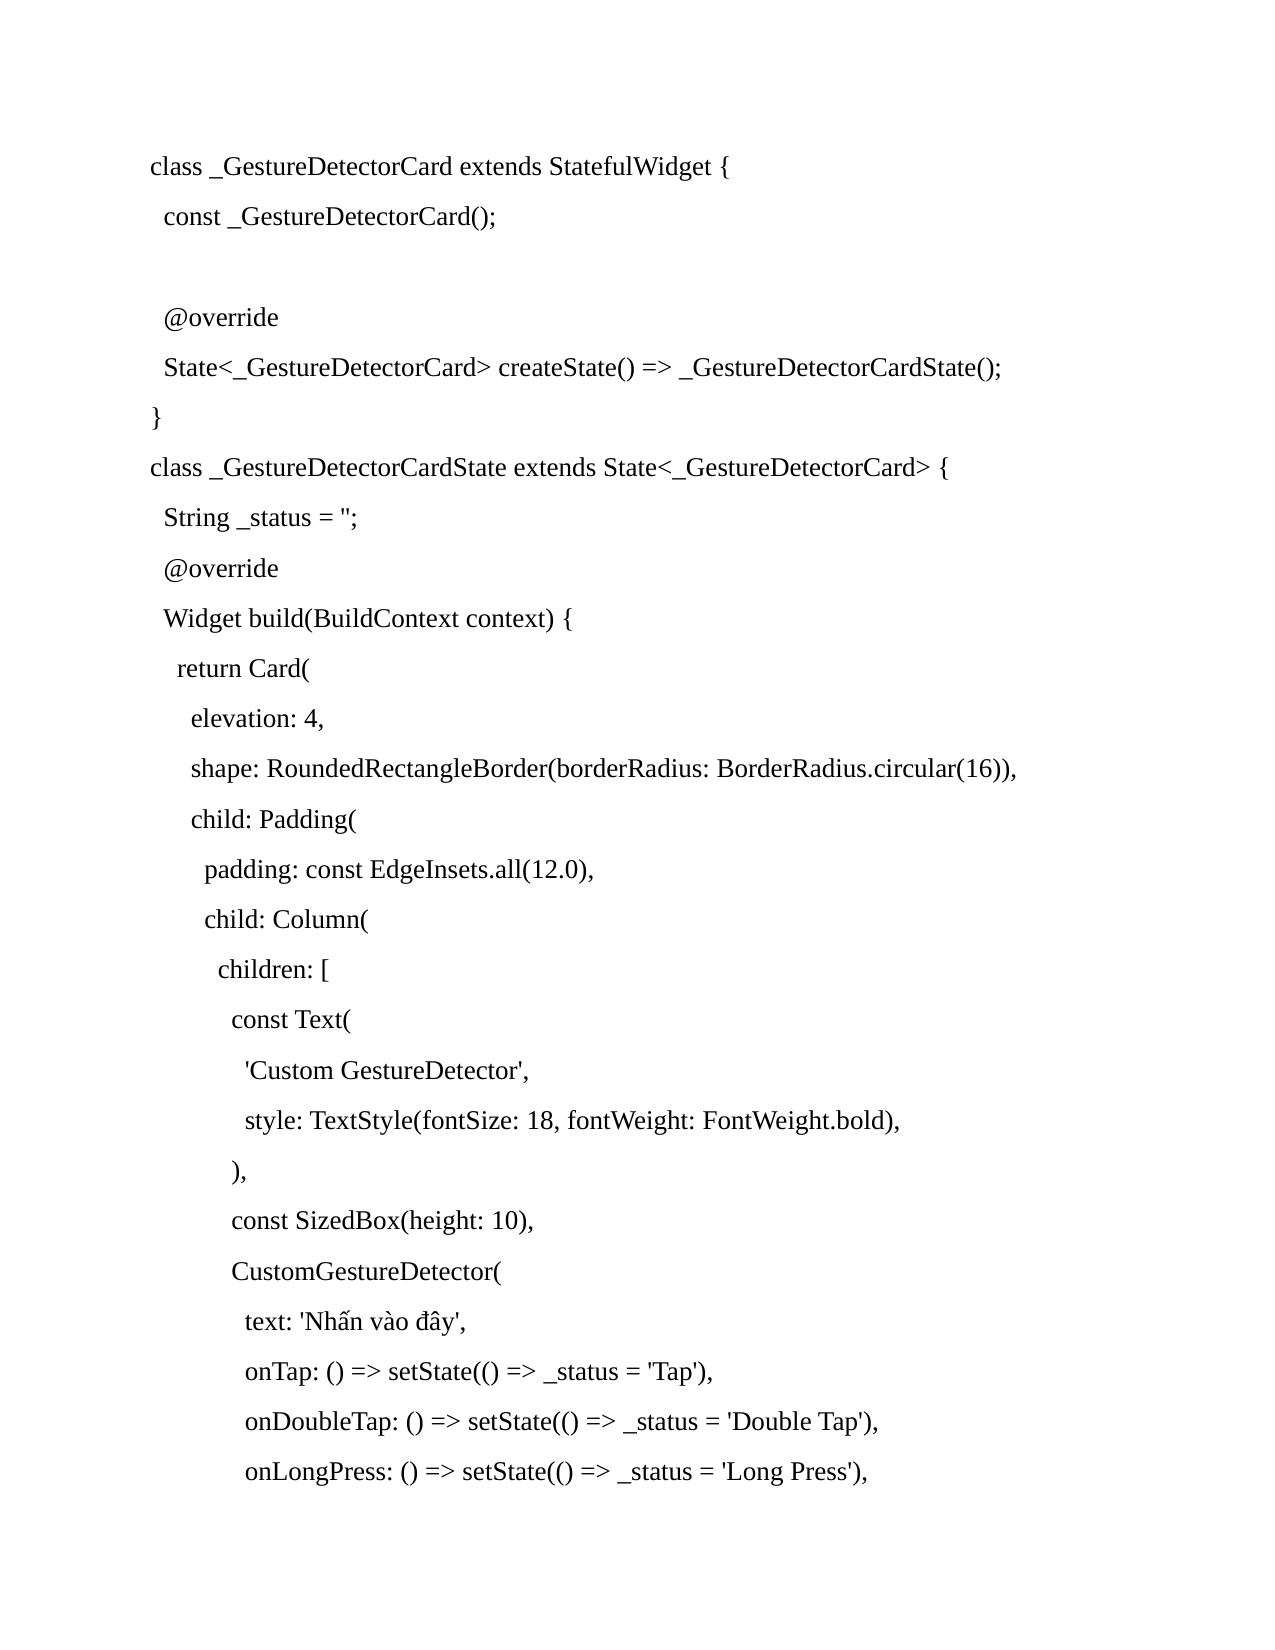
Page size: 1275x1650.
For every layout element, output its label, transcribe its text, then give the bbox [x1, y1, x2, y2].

text onLongPress: () => setState(() => _status = 'Long Press'), [150, 1455, 1125, 1487]
text text: 'Nhấn vào đây', [150, 1305, 1125, 1336]
text style: TextStyle(fontSize: 18, fontWeight: FontWeight.bold), [150, 1104, 1125, 1135]
text elevation: 4, [150, 702, 1125, 733]
text CustomGestureDetector( [150, 1254, 1125, 1286]
text @override [150, 552, 1125, 583]
text const _GestureDetectorCard(); [150, 200, 1125, 231]
text const Text( [150, 1003, 1125, 1035]
text ), [150, 1154, 1125, 1185]
text State<_GestureDetectorCard> createState() => _GestureDetectorCardState(); [150, 351, 1125, 382]
text } [150, 401, 1125, 432]
text padding: const EdgeInsets.all(12.0), [150, 853, 1125, 884]
text child: Padding( [150, 803, 1125, 834]
text const SizedBox(height: 10), [150, 1204, 1125, 1236]
text class _GestureDetectorCard extends StatefulWidget { [150, 150, 1125, 181]
text 'Custom GestureDetector', [150, 1054, 1125, 1085]
text child: Column( [150, 903, 1125, 934]
text onTap: () => setState(() => _status = 'Tap'), [150, 1355, 1125, 1386]
text String _status = ''; [150, 501, 1125, 533]
text class _GestureDetectorCardState extends State<_GestureDetectorCard> { [150, 451, 1125, 482]
text Widget build(BuildContext context) { [150, 602, 1125, 633]
text @override [150, 301, 1125, 332]
text onDoubleTap: () => setState(() => _status = 'Double Tap'), [150, 1405, 1125, 1436]
text shape: RoundedRectangleBorder(borderRadius: BorderRadius.circular(16)), [150, 752, 1125, 784]
text return Card( [150, 652, 1125, 683]
text children: [ [150, 953, 1125, 984]
